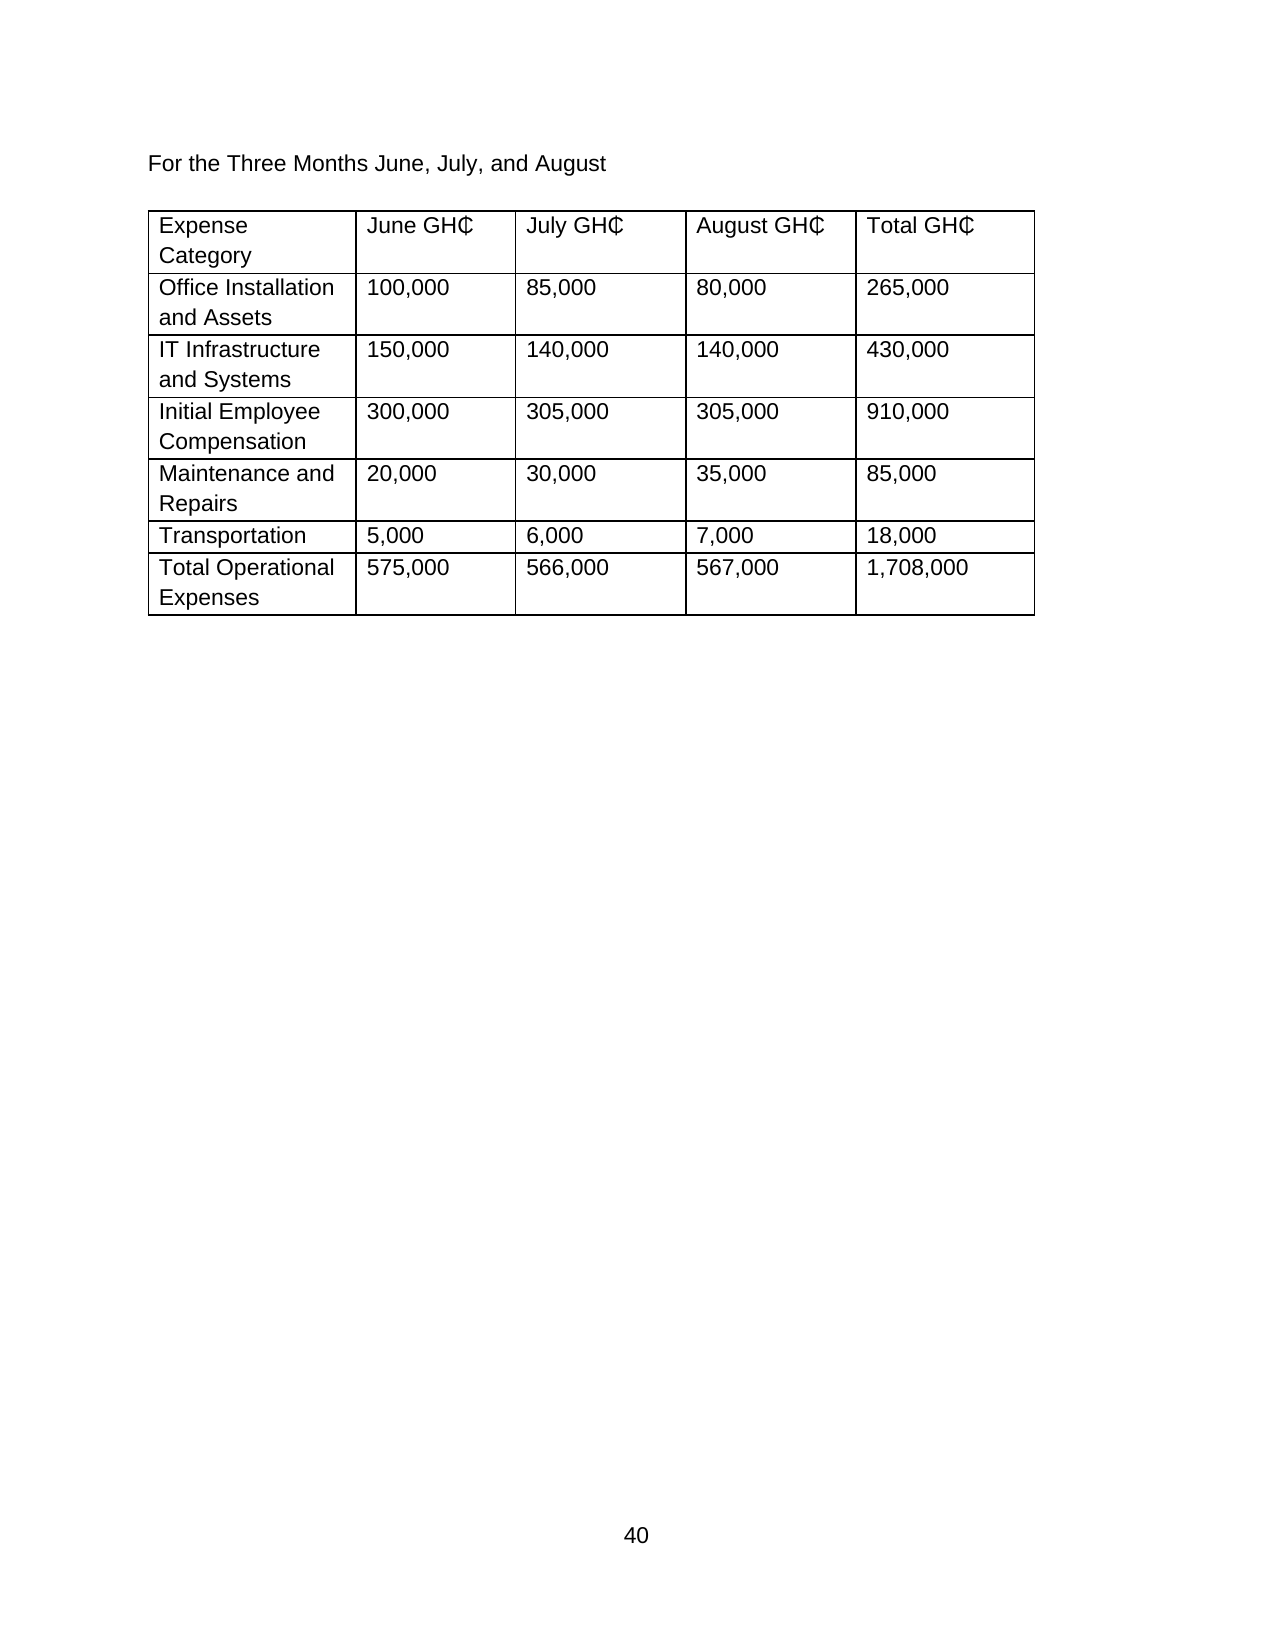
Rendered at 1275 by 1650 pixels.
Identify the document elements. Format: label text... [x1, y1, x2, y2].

table_cell 140,000 [687, 336, 855, 396]
table_cell 265,000 [857, 274, 1034, 334]
table_cell 1,708,000 [857, 554, 1034, 614]
table_header June GH₵ [357, 212, 515, 272]
table_cell 910,000 [857, 398, 1034, 458]
table_cell 5,000 [357, 522, 515, 552]
table_cell IT Infrastructure and Systems [149, 336, 355, 396]
table_cell 18,000 [857, 522, 1034, 552]
table_cell 7,000 [687, 522, 855, 552]
table_cell 85,000 [516, 274, 685, 334]
table_cell Office Installation and Assets [149, 274, 355, 334]
table_header July GH₵ [516, 212, 685, 272]
table_header Total GH₵ [857, 212, 1034, 272]
table_header August GH₵ [687, 212, 855, 272]
table_cell 20,000 [357, 460, 515, 520]
table_header Expense Category [149, 212, 355, 272]
table_cell 100,000 [357, 274, 515, 334]
table_cell 300,000 [357, 398, 515, 458]
table_cell 85,000 [857, 460, 1034, 520]
table_cell 30,000 [516, 460, 685, 520]
table_cell 566,000 [516, 554, 685, 614]
table_cell 150,000 [357, 336, 515, 396]
table_cell 305,000 [687, 398, 855, 458]
table_cell 80,000 [687, 274, 855, 334]
table_cell 567,000 [687, 554, 855, 614]
table_cell 140,000 [516, 336, 685, 396]
table_cell Transportation [149, 522, 355, 552]
table_cell Initial Employee Compensation [149, 398, 355, 458]
table_cell 430,000 [857, 336, 1034, 396]
table_cell 305,000 [516, 398, 685, 458]
table_cell Total Operational Expenses [149, 554, 355, 614]
table_cell 35,000 [687, 460, 855, 520]
table_cell 575,000 [357, 554, 515, 614]
table_cell 6,000 [516, 522, 685, 552]
table_cell Maintenance and Repairs [149, 460, 355, 520]
text For the Three Months June, July, and August [148, 150, 1125, 176]
